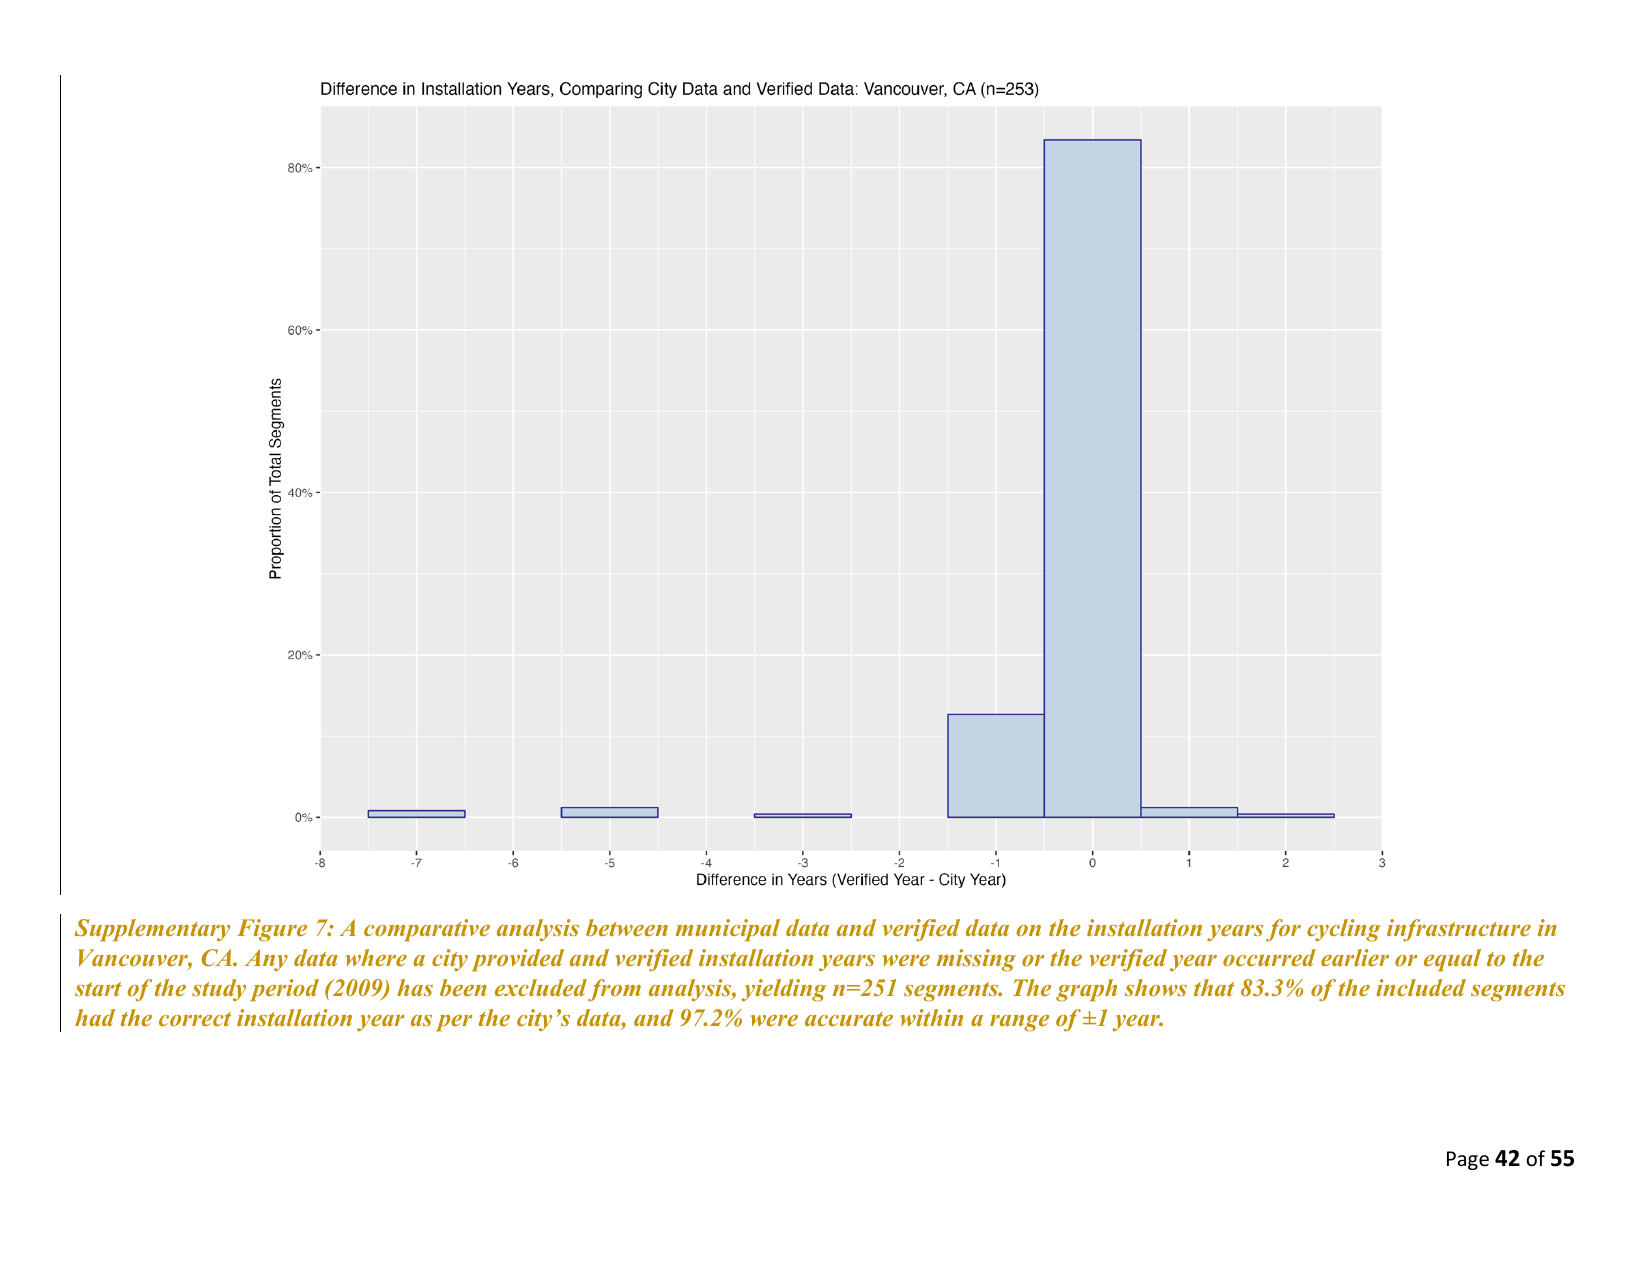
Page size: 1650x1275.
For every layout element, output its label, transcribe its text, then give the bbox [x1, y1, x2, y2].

text Supplementary Figure 7: A comparative analysis between municipal data and verified data on the installation years for cycling infrastructure in Vancouver, CA. Any data where a city provided and verified installation years were missing or the verified year occurred earlier or equal to the start of the study period (2009) has been excluded from analysis, yielding n=251 segments. The graph shows that 83.3% of the included segments had the correct installation year as per the city’s data, and 97.2% were accurate within a range of ±1 year. [75, 914, 1575, 1032]
picture [261, 75, 1389, 896]
